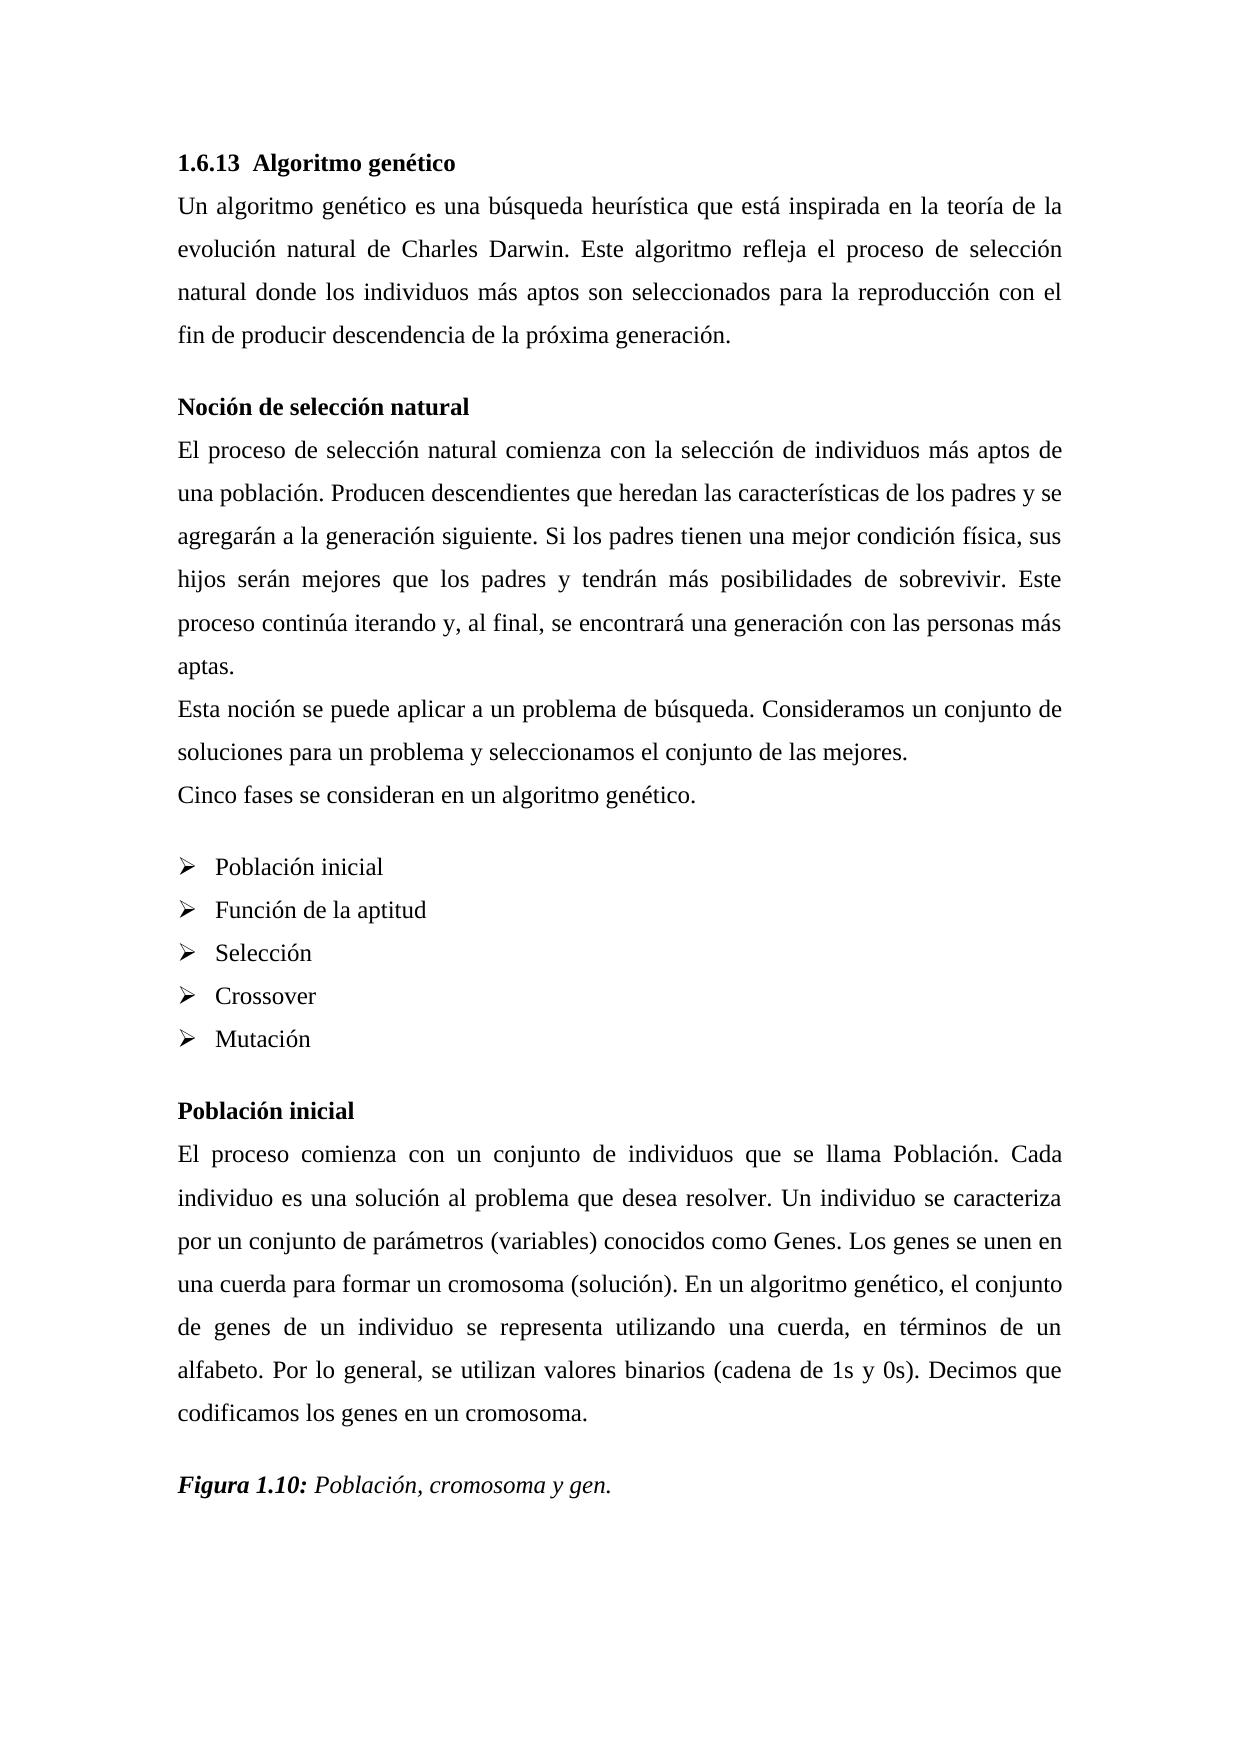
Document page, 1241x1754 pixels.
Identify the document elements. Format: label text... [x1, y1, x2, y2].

text El proceso de selección natural comienza con la selección de individuos más aptos de una población. Producen descendientes que heredan las características de los padres y se agregarán a la generación siguiente. Si los padres tienen una mejor condición física, sus hijos serán mejores que los padres y tendrán más posibilidades de sobrevivir. Este proceso continúa iterando y, al final, se encontrará una generación con las personas más aptas. [177, 435, 1063, 679]
list Selección [177, 938, 1063, 967]
text Esta noción se puede aplicar a un problema de búsqueda. Consideramos un conjunto de soluciones para un problema y seleccionamos el conjunto de las mejores. [177, 694, 1063, 766]
text Figura 1.10: Población, cromosoma y gen. [177, 1470, 1063, 1499]
list Población inicial [177, 852, 1063, 881]
subtitle Algoritmo genético [177, 148, 1063, 176]
list Crossover [177, 981, 1063, 1010]
text Población inicial [177, 1096, 1063, 1125]
text Noción de selección natural [177, 392, 1063, 421]
list Función de la aptitud [177, 895, 1063, 924]
text Un algoritmo genético es una búsqueda heurística que está inspirada en la teoría de la evolución natural de Charles Darwin. Este algoritmo refleja el proceso de selección natural donde los individuos más aptos son seleccionados para la reproducción con el fin de producir descendencia de la próxima generación. [177, 191, 1063, 349]
text Cinco fases se consideran en un algoritmo genético. [177, 780, 1063, 809]
list Mutación [177, 1024, 1063, 1053]
text El proceso comienza con un conjunto de individuos que se llama Población. Cada individuo es una solución al problema que desea resolver. Un individuo se caracteriza por un conjunto de parámetros (variables) conocidos como Genes. Los genes se unen en una cuerda para formar un cromosoma (solución). En un algoritmo genético, el conjunto de genes de un individuo se representa utilizando una cuerda, en términos de un alfabeto. Por lo general, se utilizan valores binarios (cadena de 1s y 0s). Decimos que codificamos los genes en un cromosoma. [177, 1139, 1063, 1427]
